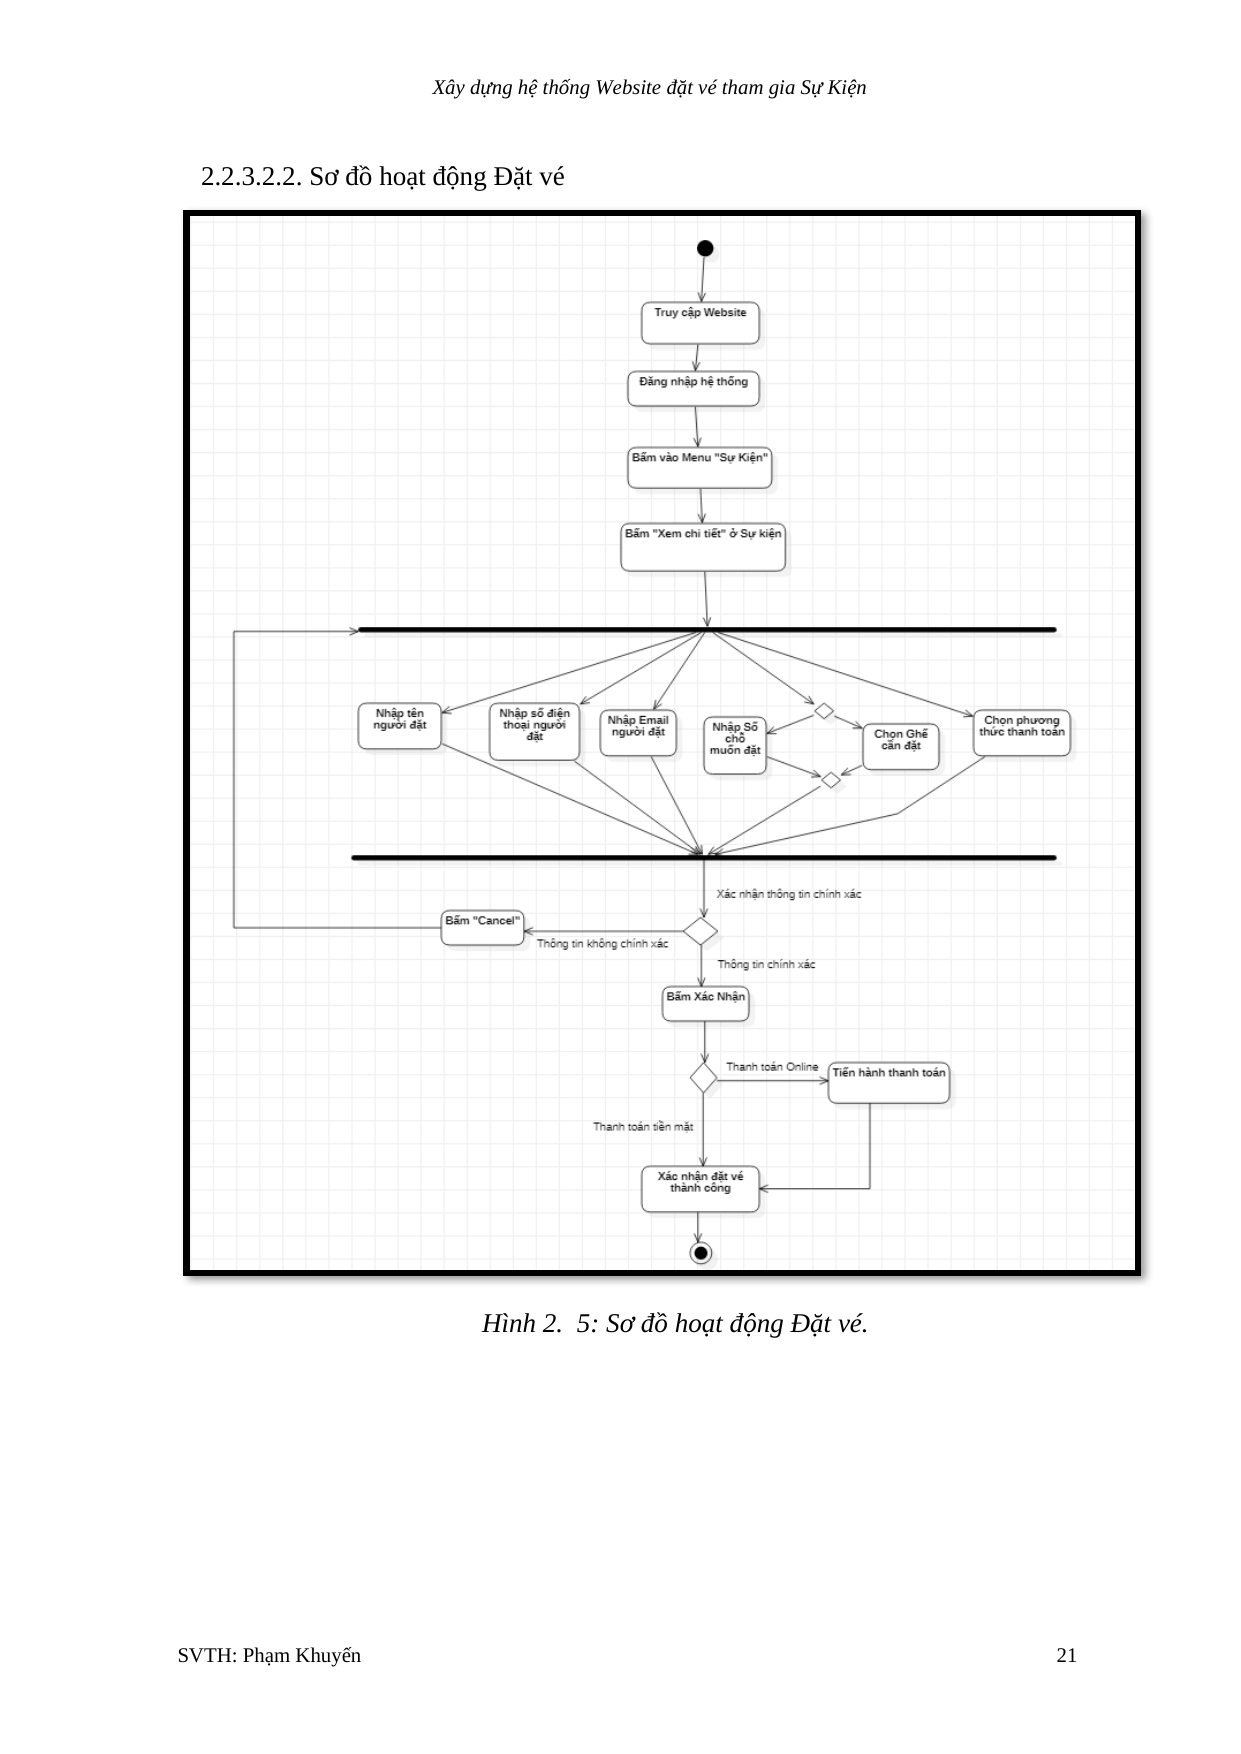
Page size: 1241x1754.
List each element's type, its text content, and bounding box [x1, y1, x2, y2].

text Hình 2. 5: Sơ đồ hoạt động Đặt vé. [177, 1307, 1122, 1338]
subtitle Sơ đồ hoạt động Đặt vé [177, 160, 1122, 191]
picture [190, 216, 1135, 1270]
